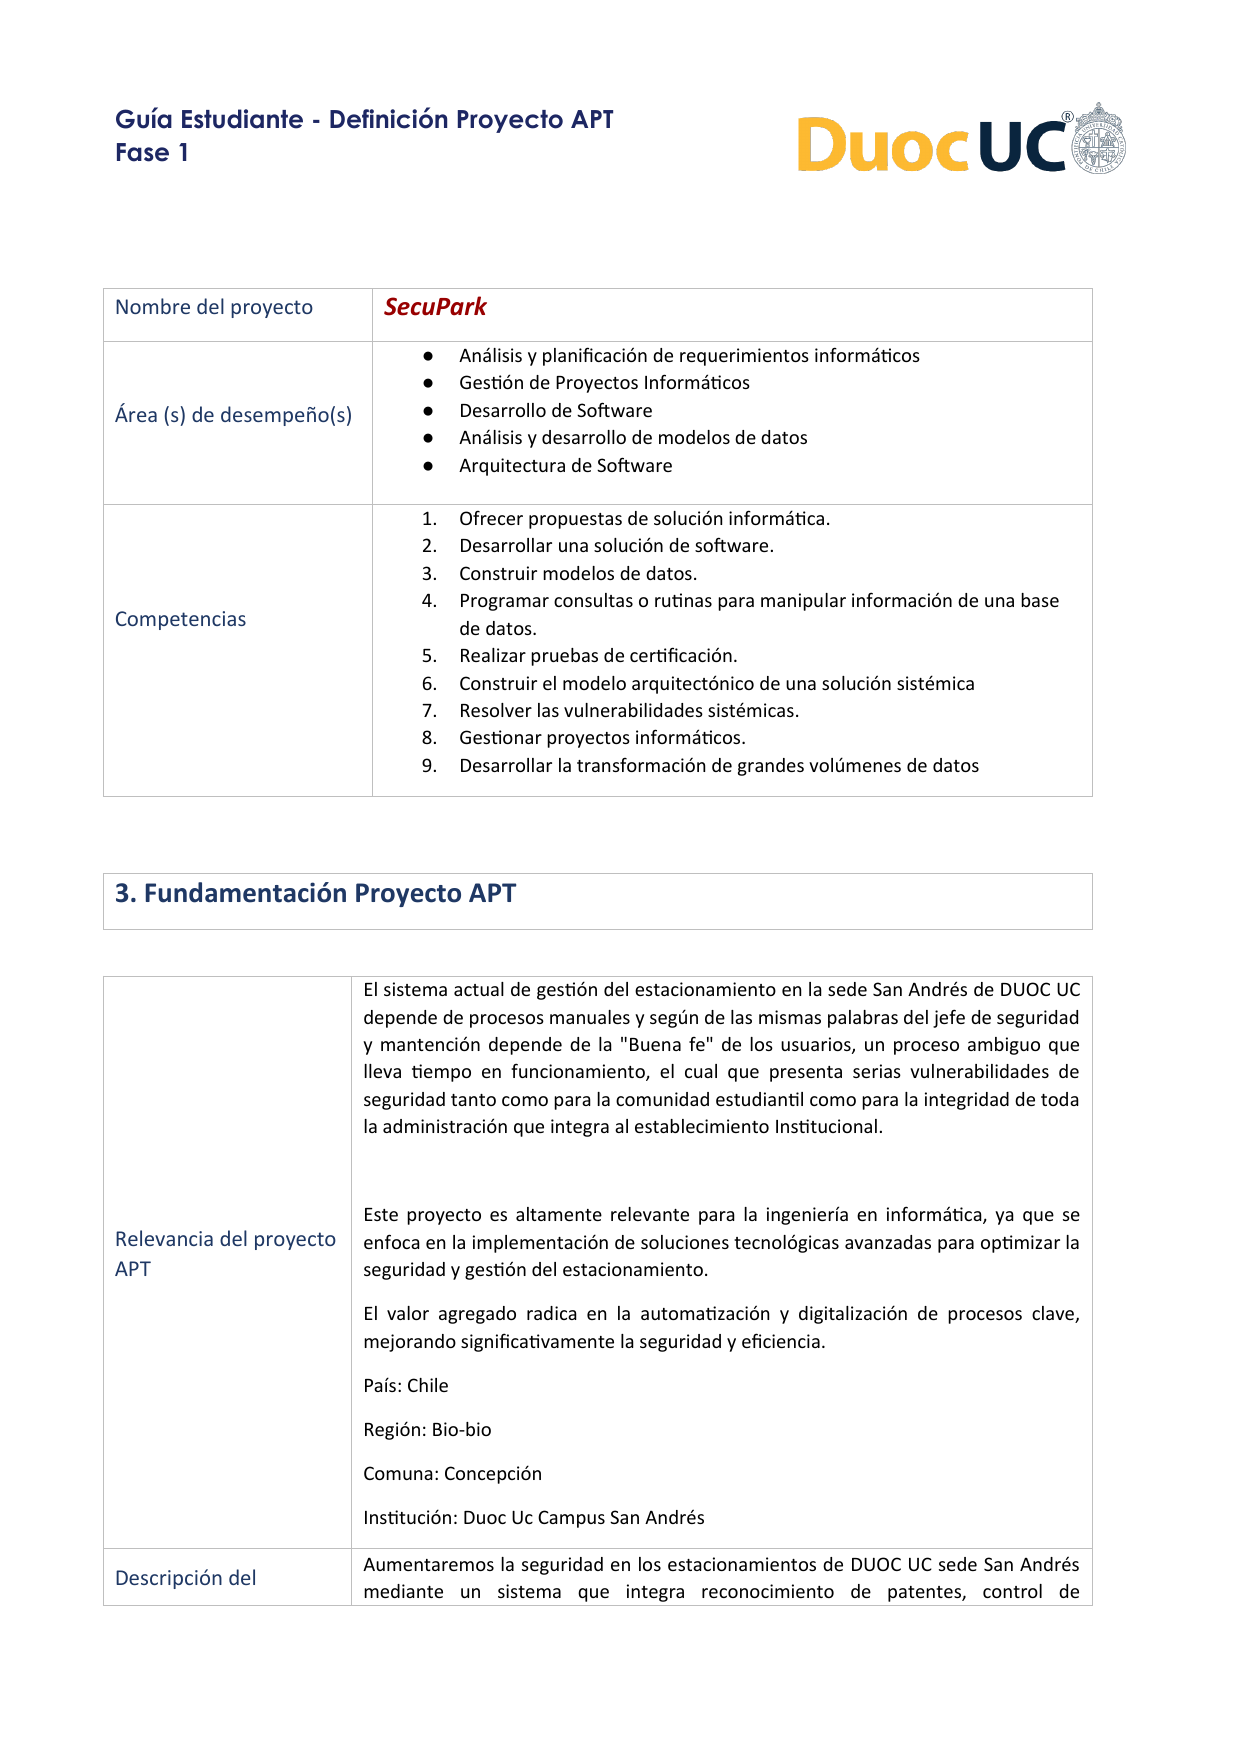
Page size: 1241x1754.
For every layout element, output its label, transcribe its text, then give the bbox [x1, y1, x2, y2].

table_header Nombre del proyecto [104, 289, 372, 341]
table_header 3. Fundamentación Proyecto APT [104, 874, 1092, 929]
table_cell Ofrecer propuestas de solución informática. Desarrollar una solución de software. Construir modelos de datos. Programar consultas o rutinas para manipular información de una base de datos. Realizar pruebas de certificación. Construir el modelo arquitectónico de una solución sistémica Resolver las vulnerabilidades sistémicas. Gestionar proyectos informáticos. Desarrollar la transformación de grandes volúmenes de datos [373, 505, 1092, 796]
table_cell Descripción del Proyecto APT [104, 1549, 351, 1605]
table_cell Análisis y planificación de requerimientos informáticos Gestión de Proyectos Informáticos Desarrollo de Software Análisis y desarrollo de modelos de datos Arquitectura de Software [373, 342, 1092, 504]
table_cell Competencias [104, 505, 372, 796]
table_header SecuPark [373, 289, 1092, 341]
picture [798, 102, 1126, 174]
table_header Relevancia del proyecto APT [104, 977, 351, 1548]
table_header El sistema actual de gestión del estacionamiento en la sede San Andrés de DUOC UC depende de procesos manuales y según de las mismas palabras del jefe de seguridad y mantención depende de la "Buena fe" de los usuarios, un proceso ambiguo que lleva tiempo en funcionamiento, el cual que presenta serias vulnerabilidades de seguridad tanto como para la comunidad estudiantil como para la integridad de toda la administración que integra al establecimiento Institucional. Este proyecto es altamente relevante para la ingeniería en informática, ya que se enfoca en la implementación de soluciones tecnológicas avanzadas para optimizar la seguridad y gestión del estacionamiento. El valor agregado radica en la automatización y digitalización de procesos clave, mejorando significativamente la seguridad y eficiencia. País: Chile Región: Bio-bio Comuna: Concepción Institución: Duoc Uc Campus San Andrés [352, 977, 1092, 1548]
table_cell Área (s) de desempeño(s) [104, 342, 372, 504]
